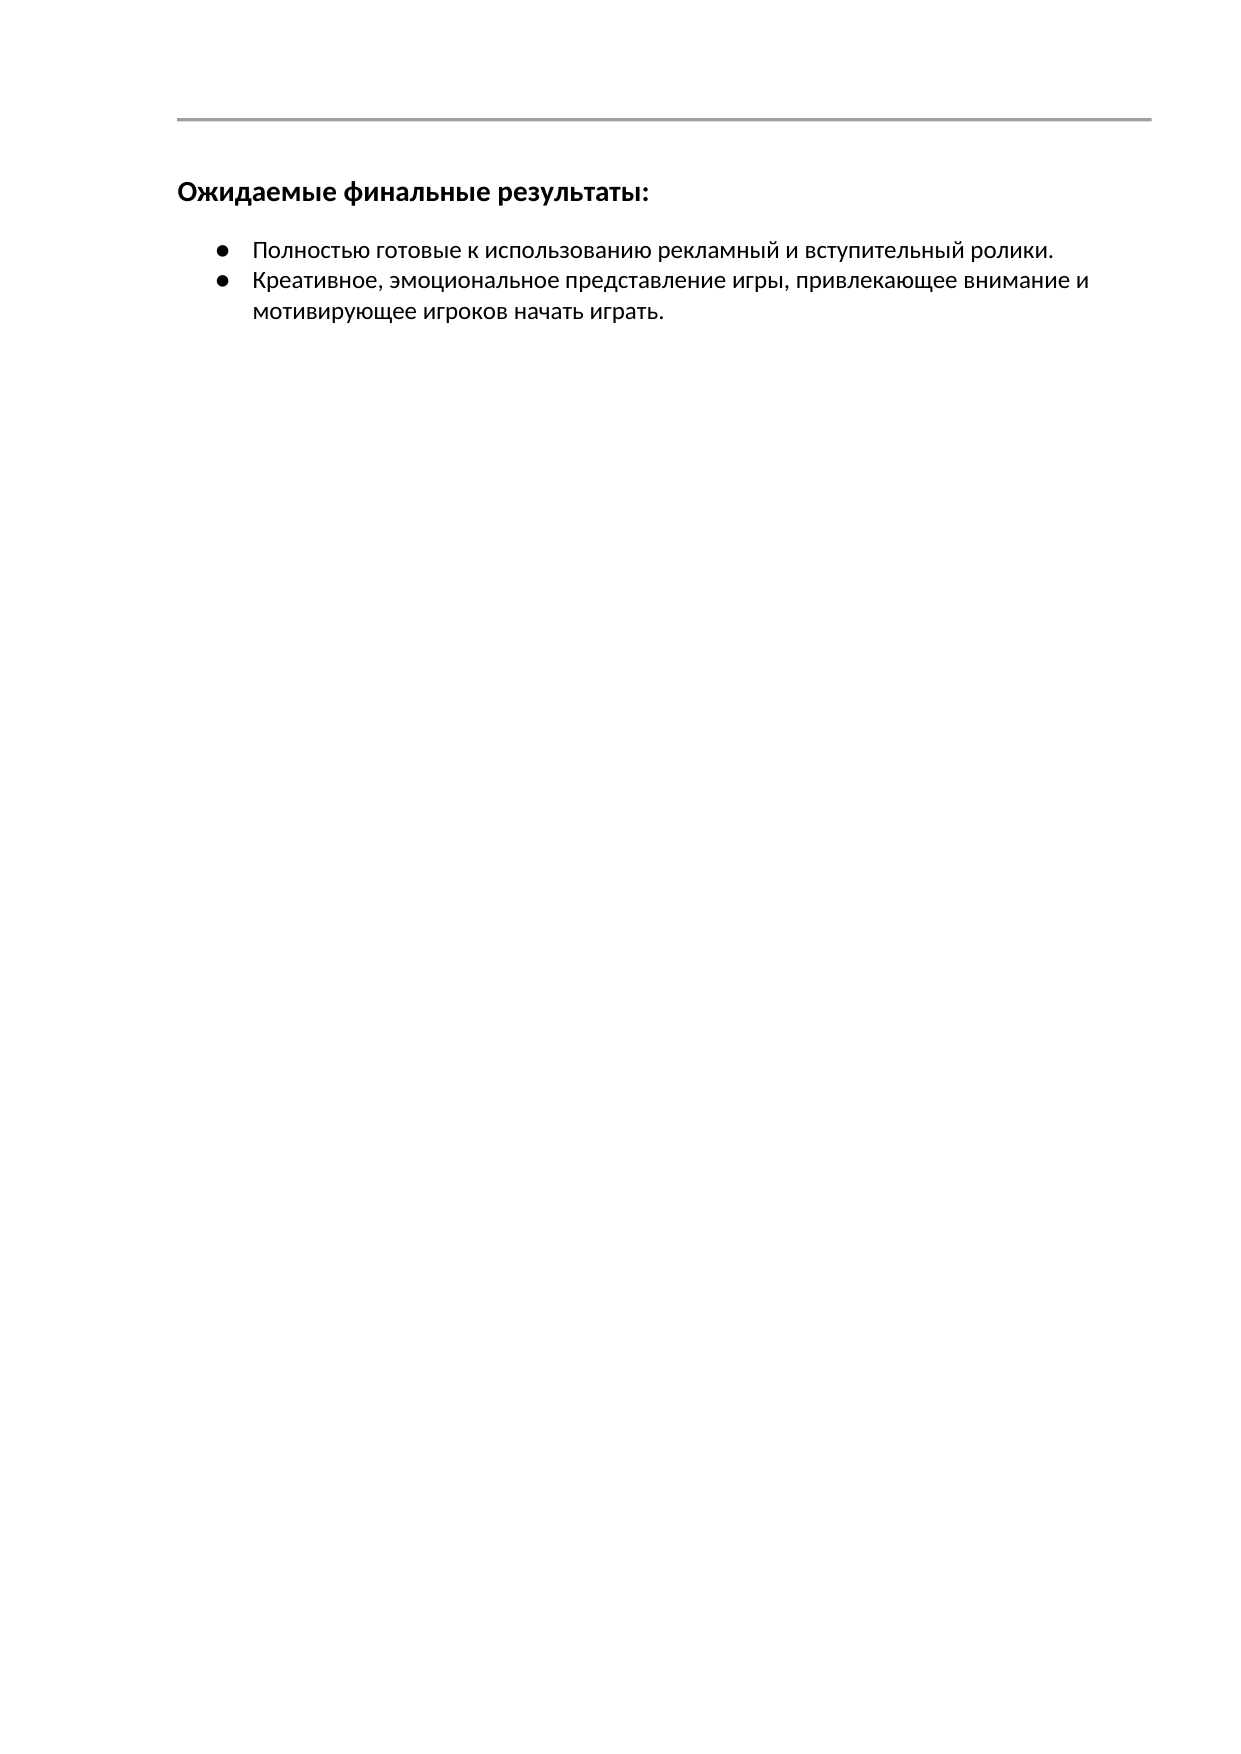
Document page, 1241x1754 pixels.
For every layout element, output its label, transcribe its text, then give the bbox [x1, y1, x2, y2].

list Полностью готовые к использованию рекламный и вступительный ролики. [215, 234, 1152, 264]
text Ожидаемые финальные результаты: [177, 173, 1152, 209]
list Креативное, эмоциональное представление игры, привлекающее внимание и мотивирующее игроков начать играть. [215, 264, 1152, 326]
